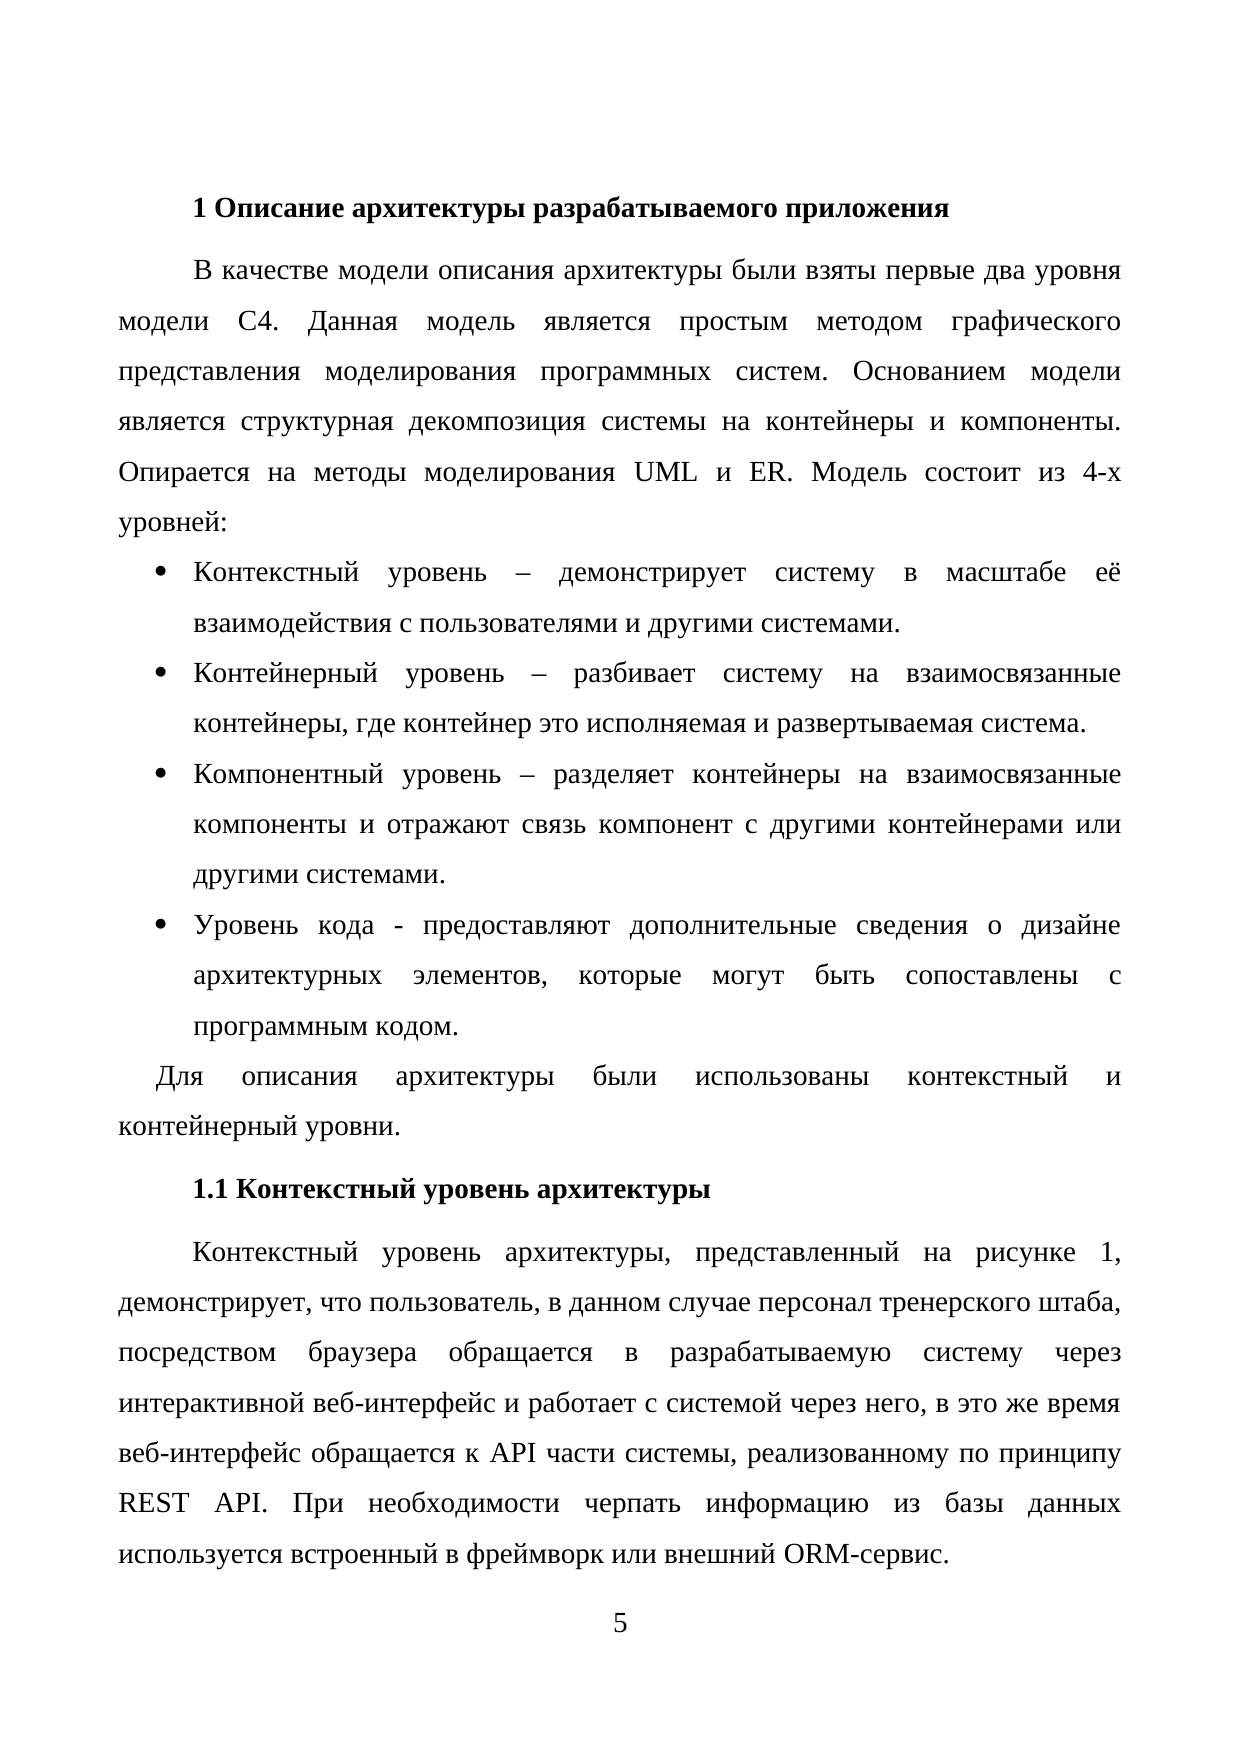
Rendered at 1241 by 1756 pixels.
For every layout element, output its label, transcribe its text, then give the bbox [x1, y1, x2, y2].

list Компонентный уровень – разделяет контейнеры на взаимосвязанные компоненты и отражают связь компонент с другими контейнерами или другими системами. [156, 756, 1122, 890]
text Для описания архитектуры были использованы контекстный и контейнерный уровни. [118, 1058, 1122, 1142]
list Контекстный уровень – демонстрирует систему в масштабе её взаимодействия с пользователями и другими системами. [156, 554, 1122, 638]
subtitle Контекстный уровень архитектуры [192, 1171, 1122, 1204]
text В качестве модели описания архитектуры были взяты первые два уровня модели C4. Данная модель является простым методом графического представления моделирования программных систем. Основанием модели является структурная декомпозиция системы на контейнеры и компоненты. Опирается на методы моделирования UML и ER. Модель состоит из 4-х уровней: [118, 252, 1122, 538]
text Контекстный уровень архитектуры, представленный на рисунке 1, демонстрирует, что пользователь, в данном случае персонал тренерского штаба, посредством браузера обращается в разрабатываемую систему через интерактивной веб-интерфейс и работает с системой через него, в это же время веб-интерфейс обращается к API части системы, реализованному по принципу REST API. При необходимости черпать информацию из базы данных используется встроенный в фреймворк или внешний ORM-сервис. [118, 1234, 1122, 1569]
subtitle 1 Описание архитектуры разрабатываемого приложения [192, 190, 1122, 223]
list Контейнерный уровень – разбивает систему на взаимосвязанные контейнеры, где контейнер это исполняемая и развертываемая система. [156, 655, 1122, 739]
list Уровень кода - предоставляют дополнительные сведения о дизайне архитектурных элементов, которые могут быть сопоставлены с программным кодом. [156, 907, 1122, 1041]
